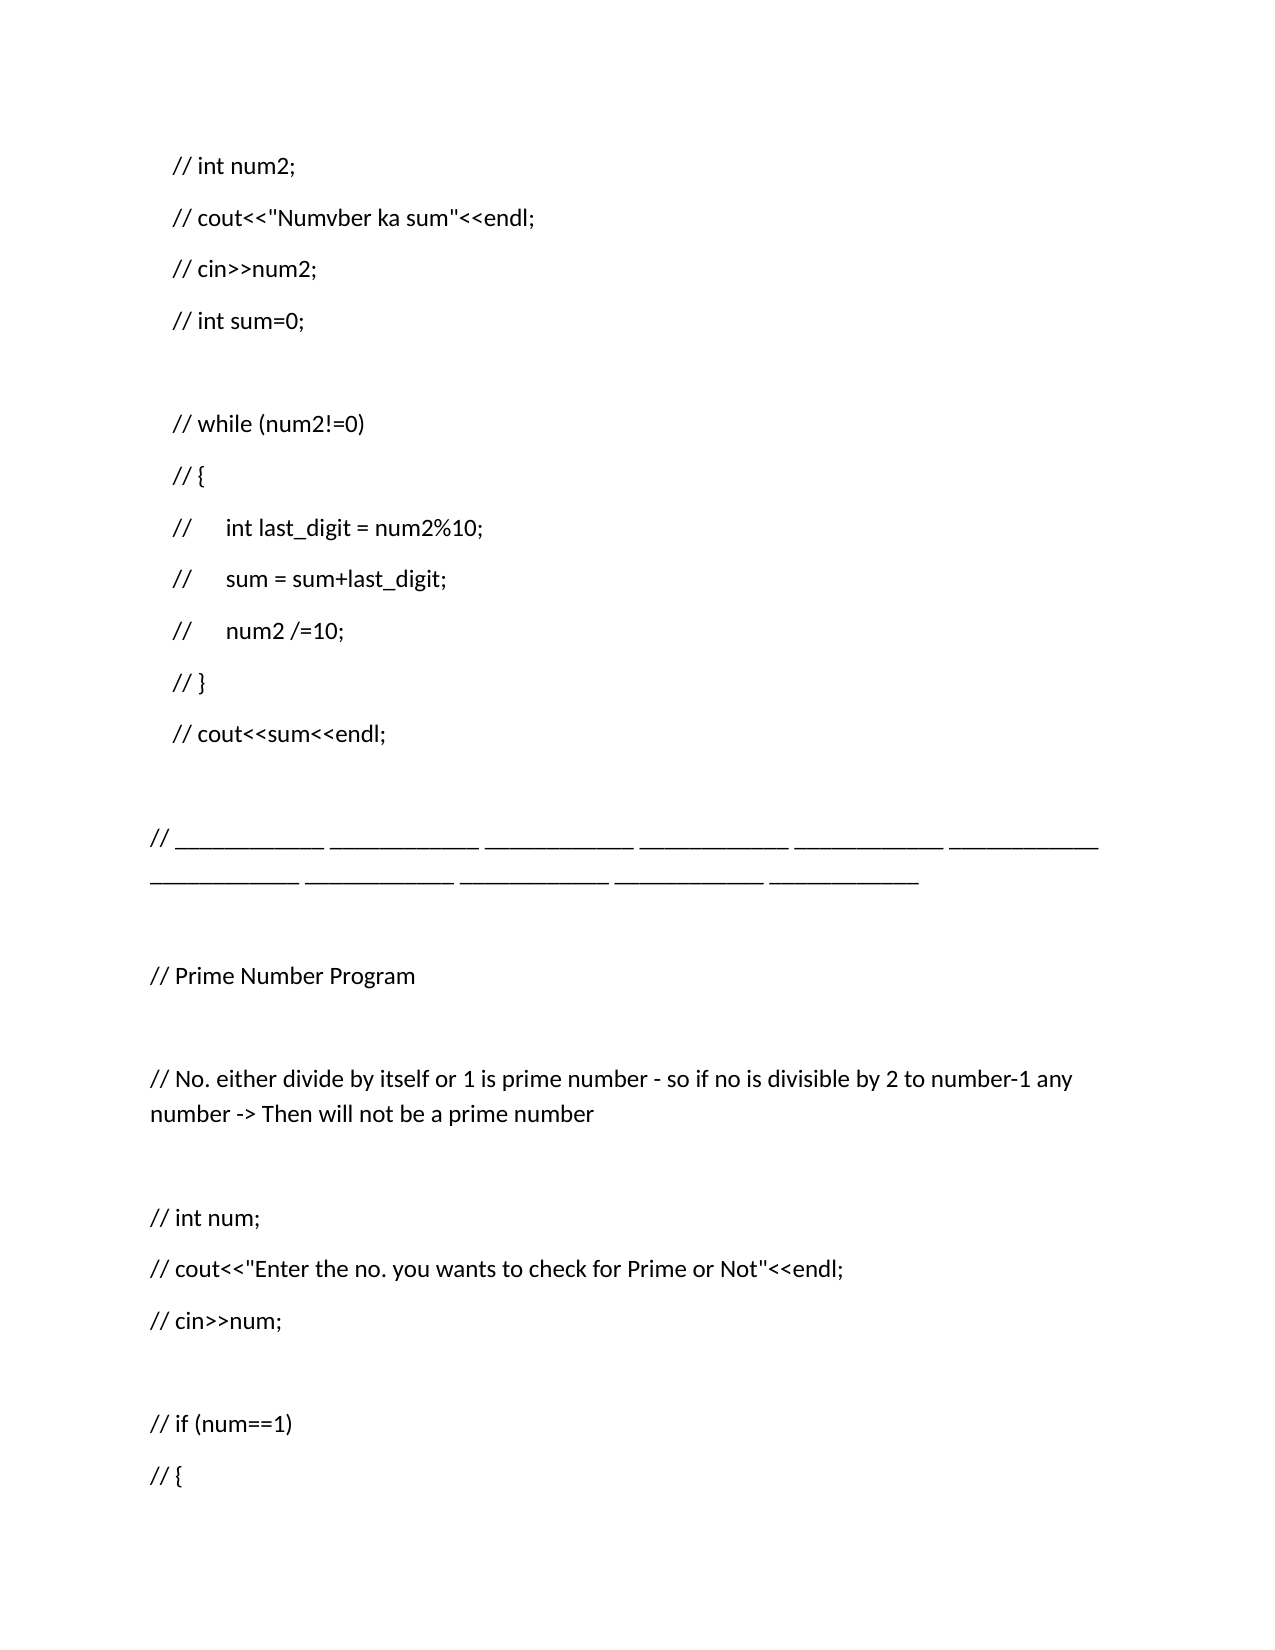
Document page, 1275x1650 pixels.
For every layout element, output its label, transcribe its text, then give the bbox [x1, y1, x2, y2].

text // int sum=0; [150, 305, 1125, 336]
text // { [150, 460, 1125, 491]
text // while (num2!=0) [150, 408, 1125, 439]
text // cout<<sum<<endl; [150, 718, 1125, 749]
text // Prime Number Program [150, 960, 1125, 991]
text // { [150, 1460, 1125, 1491]
text // No. either divide by itself or 1 is prime number - so if no is divisible by 2 to number-1 any number -> Then will not be a prime number [150, 1063, 1125, 1129]
text // int last_digit = num2%10; [150, 512, 1125, 542]
text // num2 /=10; [150, 615, 1125, 646]
text // ____________ ____________ ____________ ____________ ____________ ____________ ____________ ____________ ____________ ____________ ____________ [150, 822, 1125, 887]
text // } [150, 667, 1125, 697]
text // cout<<"Numvber ka sum"<<endl; [150, 202, 1125, 232]
text // cout<<"Enter the no. you wants to check for Prime or Not"<<endl; [150, 1253, 1125, 1284]
text // int num; [150, 1202, 1125, 1232]
text // cin>>num2; [150, 253, 1125, 284]
text // cin>>num; [150, 1305, 1125, 1336]
text // sum = sum+last_digit; [150, 563, 1125, 594]
text // int num2; [150, 150, 1125, 181]
text // if (num==1) [150, 1408, 1125, 1439]
